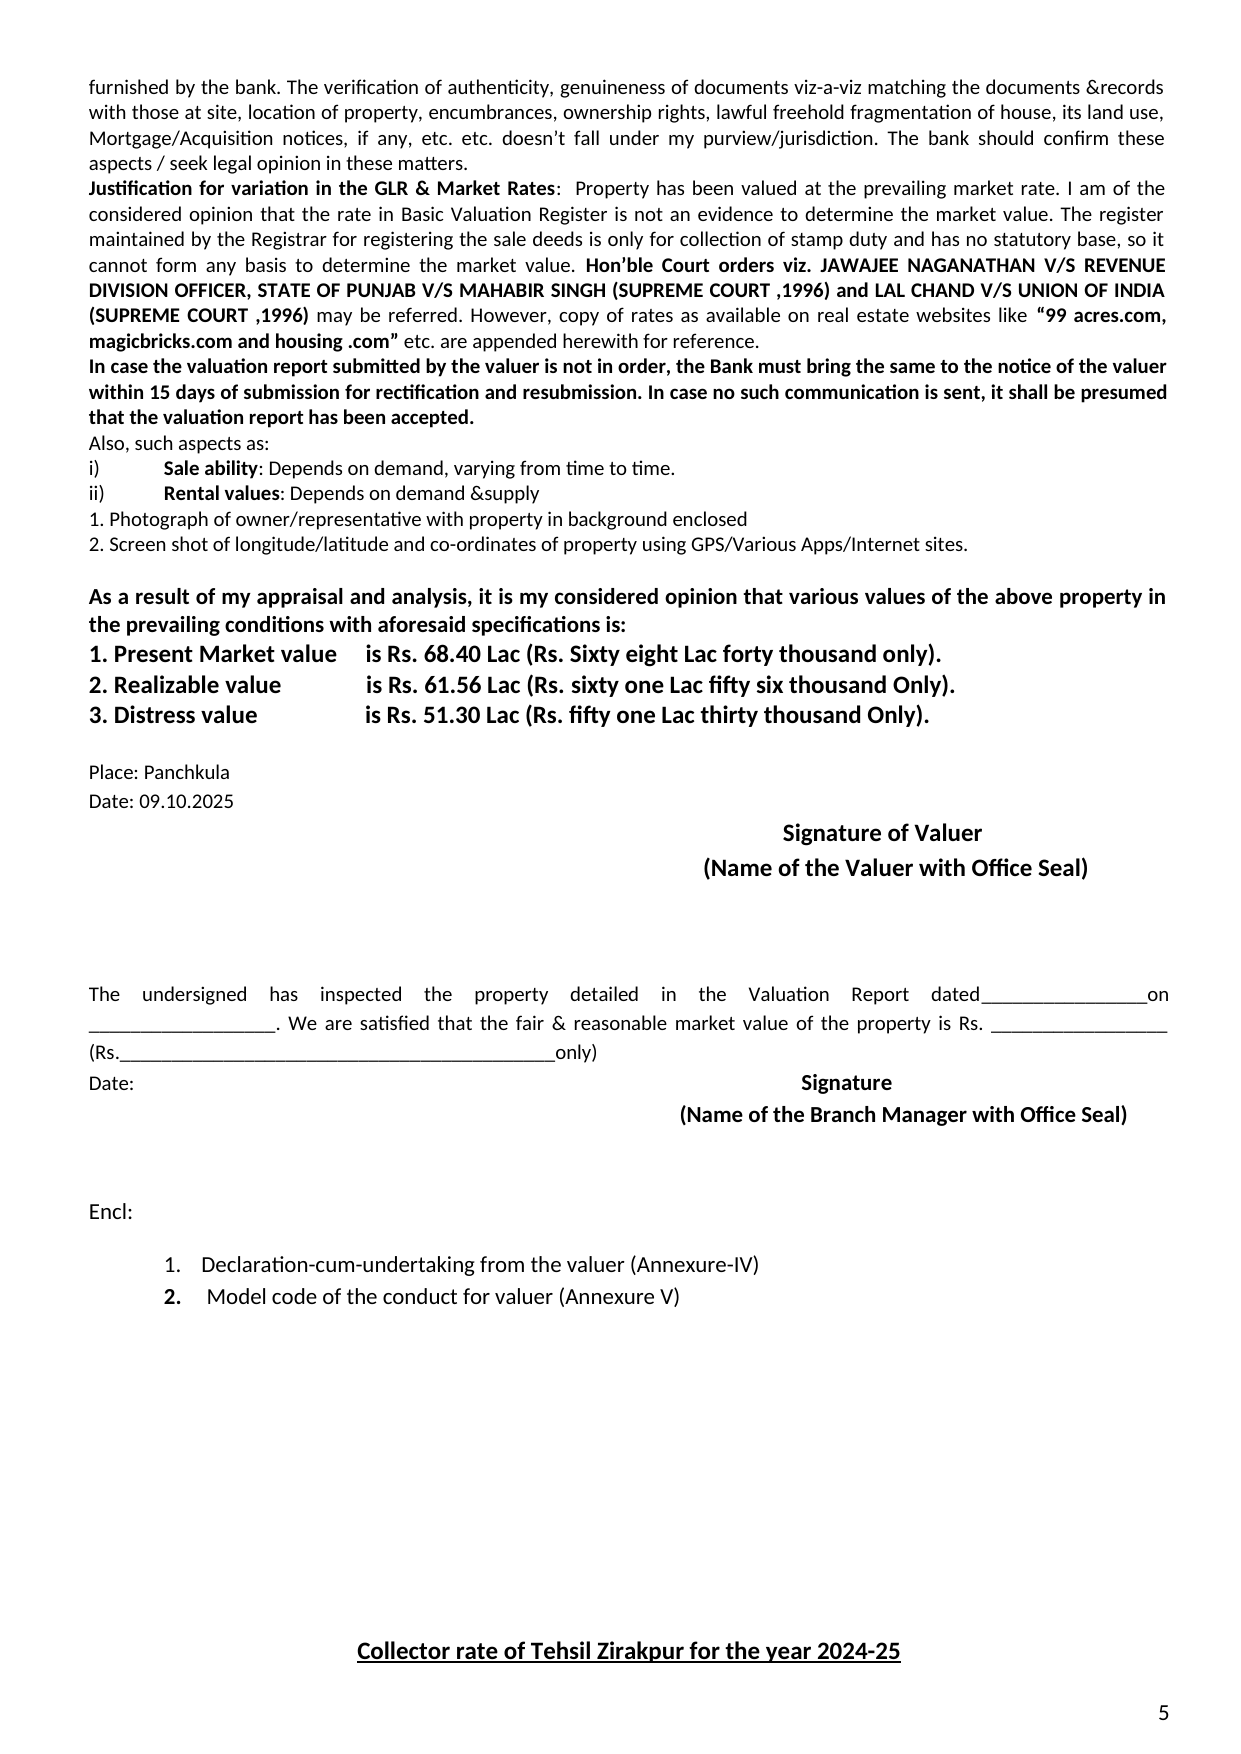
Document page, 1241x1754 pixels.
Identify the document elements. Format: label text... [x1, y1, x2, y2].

text Also, such aspects as: [89, 430, 1169, 455]
list The undersigned has inspected the property detailed in the Valuation Report dated________________on __________________. We are satisfied that the fair & reasonable market value of the property is Rs. _________________ (Rs.__________________________________________only) [89, 981, 1169, 1064]
text (Name of the Branch Manager with Office Seal) [614, 1101, 1169, 1128]
list Model code of the conduct for valuer (Annexure V) [164, 1282, 1169, 1310]
text Collector rate of Tehsil Zirakpur for the year 2024-25 [89, 1635, 1169, 1666]
list Date: Signature [89, 1068, 1169, 1096]
text 2. Screen shot of longitude/latitude and co-ordinates of property using GPS/Various Apps/Internet sites. [89, 531, 1169, 557]
text Encl: [89, 1197, 1169, 1225]
text In case the valuation report submitted by the valuer is not in order, the Bank must bring the same to the notice of the valuer within 15 days of submission for rectification and resubmission. In case no such communication is sent, it shall be presumed that the valuation report has been accepted. [89, 353, 1169, 430]
text 1. Photograph of owner/representative with property in background enclosed [89, 506, 1169, 531]
list Sale ability: Depends on demand, varying from time to time. [89, 455, 1169, 481]
text Signature of Valuer [764, 817, 1169, 848]
list Rental values: Depends on demand &supply [89, 481, 1169, 506]
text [89, 74, 1167, 176]
text As a result of my appraisal and analysis, it is my considered opinion that various values of the above property in the prevailing conditions with aforesaid specifications is: [89, 582, 1169, 638]
text Justification for variation in the GLR & Market Rates: Property has been valued at the prevailing market rate. I am of the considered opinion that the rate in Basic Valuation Register is not an evidence to determine the market value. The register maintained by the Registrar for registering the sale deeds is only for collection of stamp duty and has no statutory base, so it cannot form any basis to determine the market value. Hon’ble Court orders viz. JAWAJEE NAGANATHAN V/S REVENUE DIVISION OFFICER, STATE OF PUNJAB V/S MAHABIR SINGH (SUPREME COURT ,1996) and LAL CHAND V/S UNION OF INDIA (SUPREME COURT ,1996) may be referred. However, copy of rates as available on real estate websites like “99 acres.com, magicbricks.com and housing .com” etc. are appended herewith for reference. [89, 176, 1167, 353]
text (Name of the Valuer with Office Seal) [614, 852, 1169, 883]
text 2. Realizable value is Rs. 61.56 Lac (Rs. sixty one Lac fifty six thousand Only). [89, 669, 1169, 699]
text Date: 09.10.2025 [89, 788, 1169, 813]
list Declaration-cum-undertaking from the valuer (Annexure-IV) [164, 1250, 1169, 1278]
text 3. Distress value is Rs. 51.30 Lac (Rs. fifty one Lac thirty thousand Only). [89, 699, 1169, 730]
text Place: Panchkula [89, 759, 1169, 784]
text 1. Present Market value is Rs. 68.40 Lac (Rs. Sixty eight Lac forty thousand only). [89, 638, 1169, 669]
